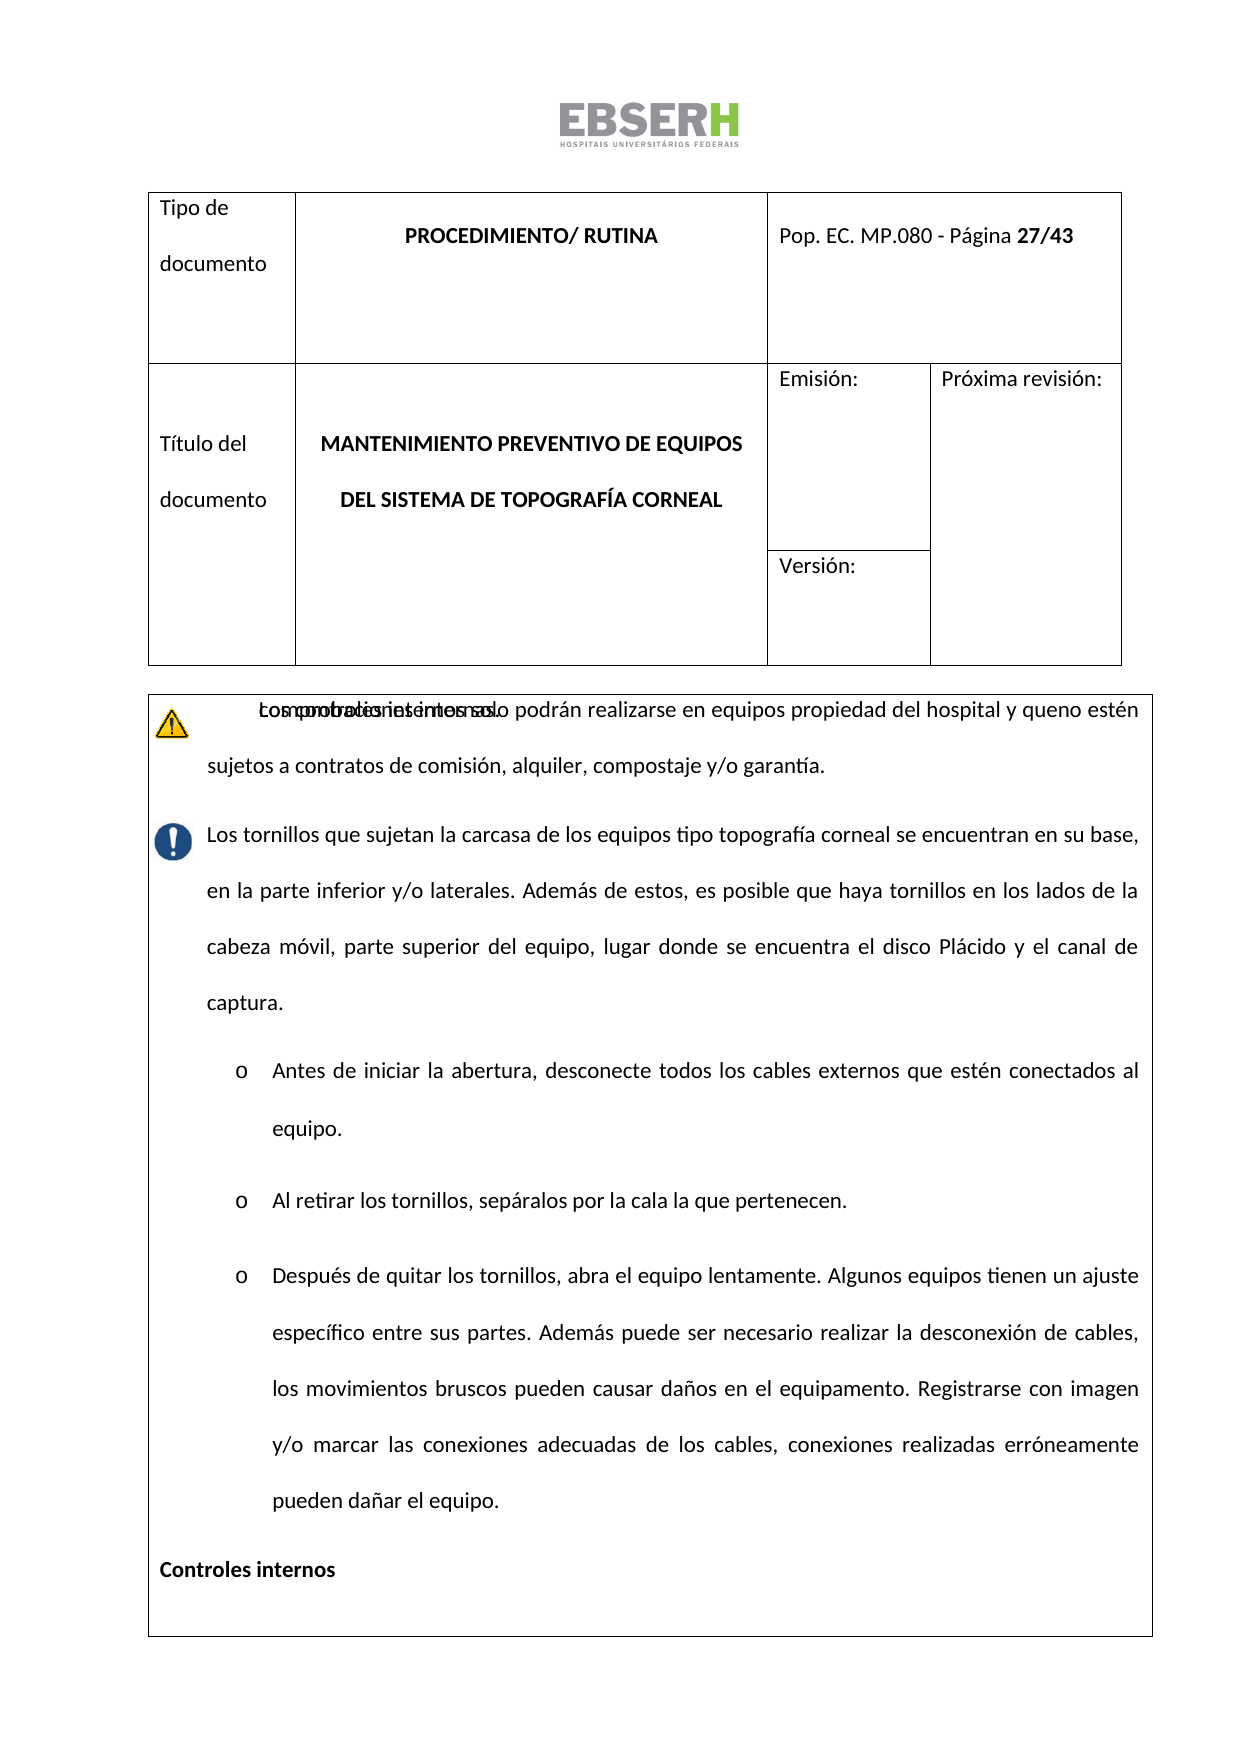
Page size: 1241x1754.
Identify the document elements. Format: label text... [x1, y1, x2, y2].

table_cell Asegúrese de que el equipo esté apagado y apagado de la red eléctrica antes de iniciar las comprobaciones internas. Los controles internos solo podrán realizarse en equipos propiedad del hospital y queno estén sujetos a contratos de comisión, alquiler, compostaje y/o garantía. Los tornillos que sujetan la carcasa de los equipos tipo topografía corneal se encuentran en su base, en la parte inferior y/o laterales. Además de estos, es posible que haya tornillos en los lados de la cabeza móvil, parte superior del equipo, lugar donde se encuentra el disco Plácido y el canal de captura. Antes de iniciar la abertura, desconecte todos los cables externos que estén conectados al equipo. Al retirar los tornillos, sepáralos por la cala la que pertenecen. Después de quitar los tornillos, abra el equipo lentamente. Algunos equipos tienen un ajuste específico entre sus partes. Además puede ser necesario realizar la desconexión de cables, los movimientos bruscos pueden causar daños en el equipamento. Registrarse con imagen y/o marcar las conexiones adecuadas de los cables, conexiones realizadas erróneamente pueden dañar el equipo. Controles internos [149, 695, 1152, 1636]
picture [151, 703, 193, 746]
picture [558, 101, 741, 147]
picture [152, 821, 194, 861]
